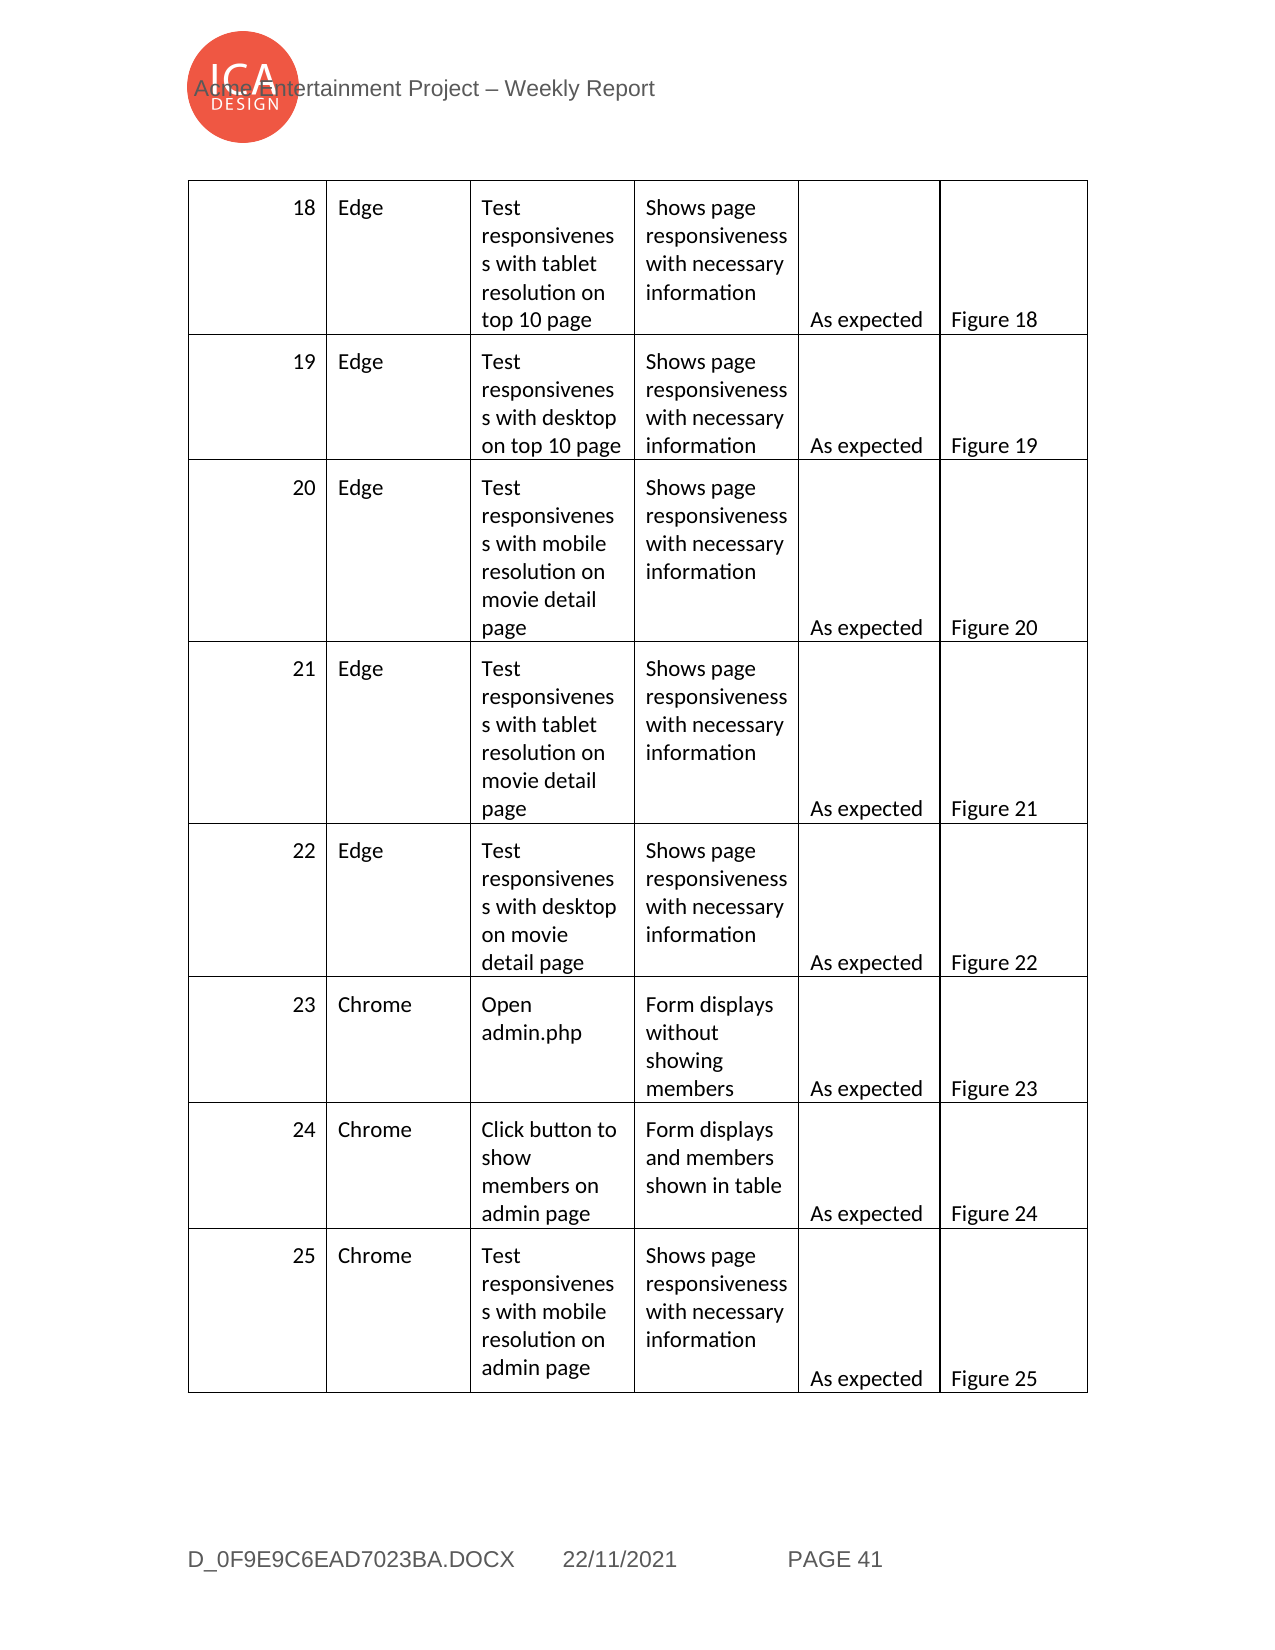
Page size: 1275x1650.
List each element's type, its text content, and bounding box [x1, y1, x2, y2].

table_cell Open admin.php [471, 977, 634, 1102]
table_cell Shows page responsiveness with necessary information [635, 460, 798, 641]
table_cell Shows page responsiveness with necessary information [635, 642, 798, 823]
table_cell Figure 24 [941, 1103, 1087, 1227]
table_cell Edge [327, 181, 470, 334]
table_cell Shows page responsiveness with necessary information [635, 335, 798, 459]
table_cell As expected [799, 181, 939, 334]
table_cell 23 [189, 977, 326, 1102]
table_cell Test responsiveness with mobile resolution on movie detail page [471, 460, 634, 641]
table_cell Test responsiveness with desktop on top 10 page [471, 335, 634, 459]
table_cell 19 [189, 335, 326, 459]
table_cell 22 [189, 824, 326, 976]
table_cell Form displays and members shown in table [635, 1103, 798, 1227]
table_cell Figure 25 [941, 1229, 1087, 1392]
table_cell Edge [327, 642, 470, 823]
table_cell Chrome [327, 977, 470, 1102]
table_cell 24 [189, 1103, 326, 1227]
table_cell Form displays without showing members [635, 977, 798, 1102]
table_cell Figure 20 [941, 460, 1087, 641]
table_cell Shows page responsiveness with necessary information [635, 824, 798, 976]
table_cell As expected [799, 1229, 939, 1392]
picture [187, 31, 299, 143]
table_cell 25 [189, 1229, 326, 1392]
table_cell Shows page responsiveness with necessary information [635, 181, 798, 334]
table_cell Test responsiveness with tablet resolution on top 10 page [471, 181, 634, 334]
table_cell Figure 22 [941, 824, 1087, 976]
table_cell Chrome [327, 1103, 470, 1227]
table_cell Click button to show members on admin page [471, 1103, 634, 1227]
table_cell As expected [799, 642, 939, 823]
table_cell Shows page responsiveness with necessary information [635, 1229, 798, 1392]
table_cell As expected [799, 1103, 939, 1227]
table_cell Test responsiveness with desktop on movie detail page [471, 824, 634, 976]
table_cell Chrome [327, 1229, 470, 1392]
table_cell Test responsiveness with mobile resolution on admin page [471, 1229, 634, 1392]
table_cell Edge [327, 460, 470, 641]
table_cell Edge [327, 824, 470, 976]
table_cell As expected [799, 977, 939, 1102]
table_cell As expected [799, 335, 939, 459]
table_cell Edge [327, 335, 470, 459]
table_cell Figure 21 [941, 642, 1087, 823]
table_cell Figure 19 [941, 335, 1087, 459]
table_cell Test responsiveness with tablet resolution on movie detail page [471, 642, 634, 823]
table_cell Figure 23 [941, 977, 1087, 1102]
table_cell As expected [799, 824, 939, 976]
table_cell Figure 18 [941, 181, 1087, 334]
table_cell 20 [189, 460, 326, 641]
table_cell 18 [189, 181, 326, 334]
table_cell As expected [799, 460, 939, 641]
table_cell 21 [189, 642, 326, 823]
